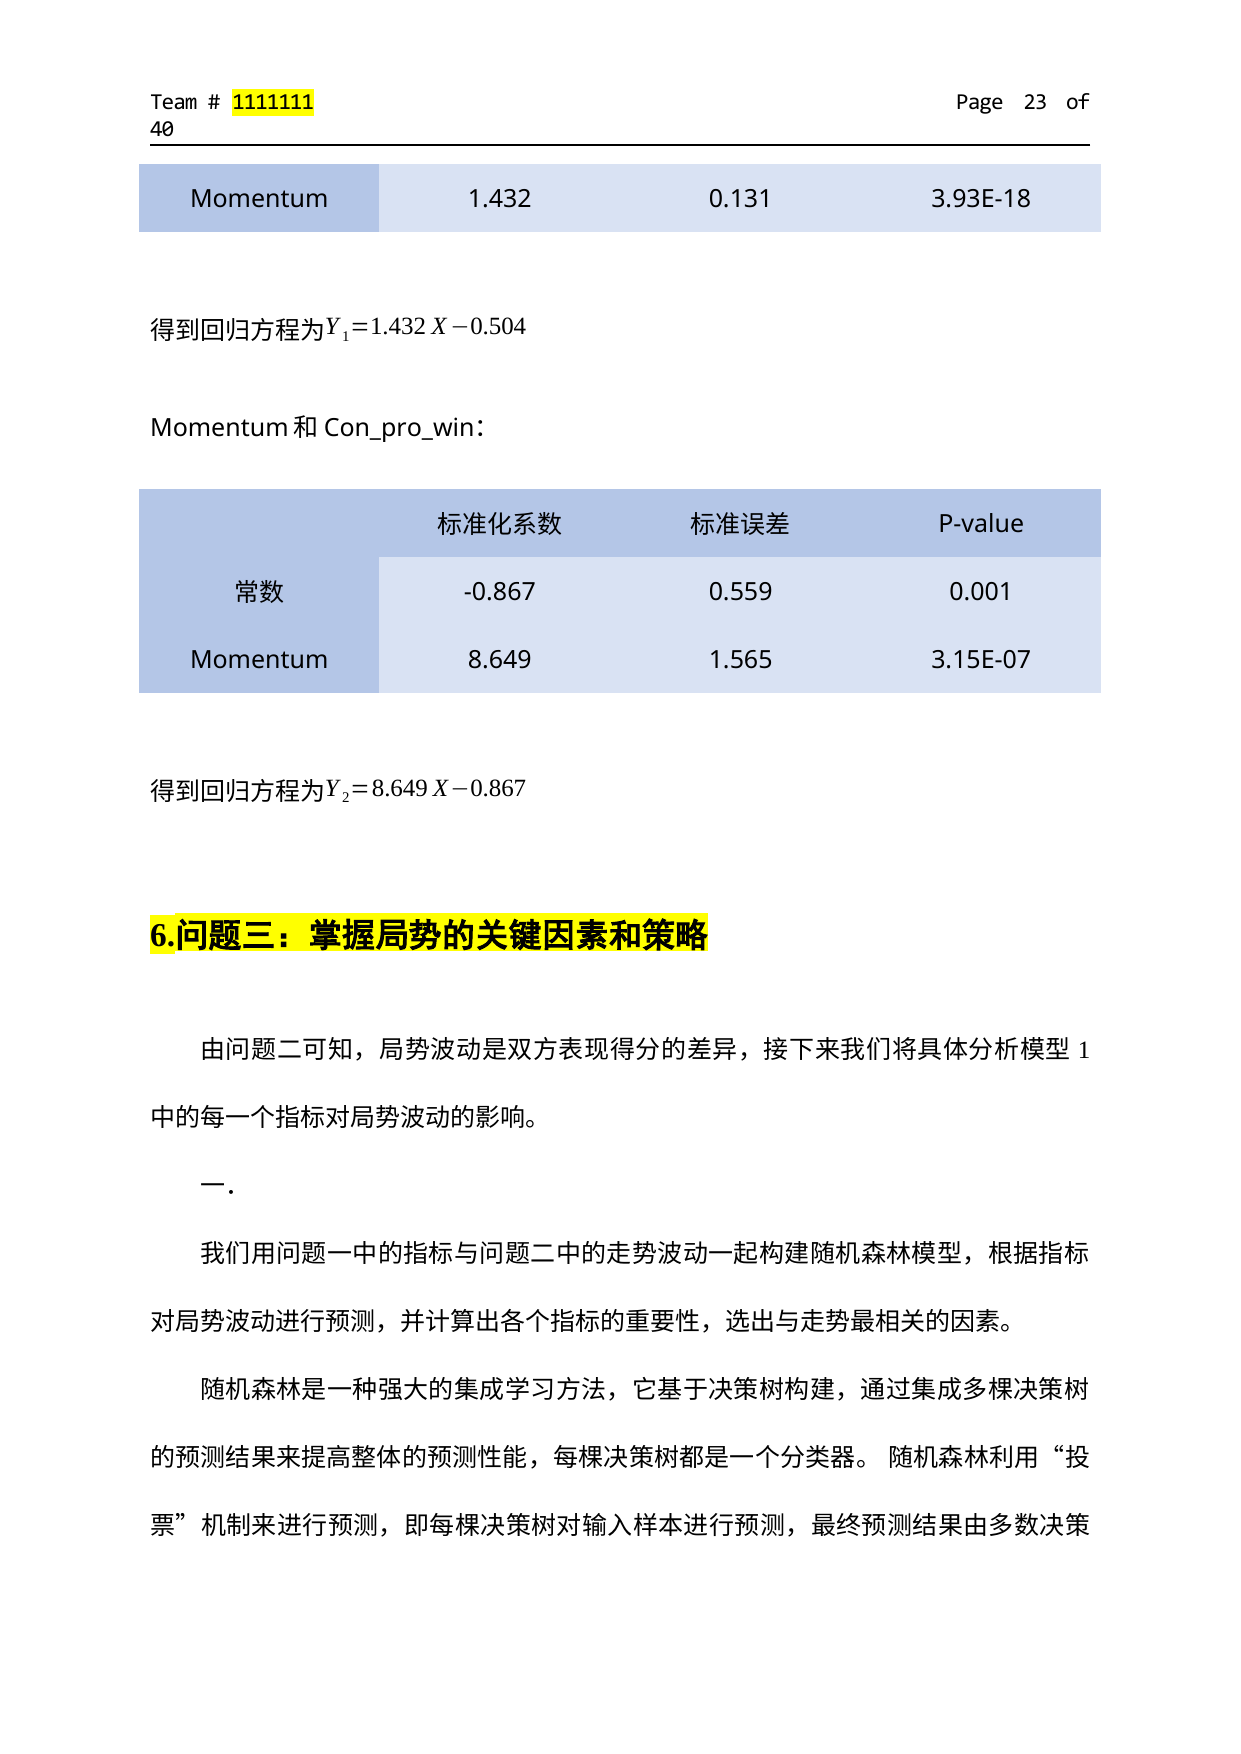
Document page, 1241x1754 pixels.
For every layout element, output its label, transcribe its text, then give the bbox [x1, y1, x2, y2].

table_header [139, 489, 379, 557]
table_header 标准误差 [620, 489, 861, 557]
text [150, 1353, 1090, 1557]
text Momentum和Con_pro_win： [150, 392, 1090, 460]
table_cell Momentum [139, 164, 379, 232]
table_cell 1.432 [379, 164, 620, 232]
table_cell -0.867 [379, 557, 620, 625]
text 得到回归方程为 [150, 295, 1090, 363]
table_cell 0.131 [620, 164, 861, 232]
text 一． [150, 1150, 1090, 1218]
table_cell 3.15E-07 [861, 625, 1101, 693]
table_cell 1.565 [620, 625, 861, 693]
table_cell 8.649 [379, 625, 620, 693]
table_header P-value [861, 489, 1101, 557]
text 得到回归方程为 [150, 756, 1090, 824]
table_header 标准化系数 [379, 489, 620, 557]
table_cell 常数 [139, 557, 379, 625]
table_cell 0.559 [620, 557, 861, 625]
table_cell 0.001 [861, 557, 1101, 625]
table_cell Momentum [139, 625, 379, 693]
text 我们用问题一中的指标与问题二中的走势波动一起构建随机森林模型，根据指标对局势波动进行预测，并计算出各个指标的重要性，选出与走势最相关的因素。 [150, 1218, 1090, 1353]
table_cell 3.93E-18 [861, 164, 1101, 232]
text 由问题二可知，局势波动是双方表现得分的差异，接下来我们将具体分析模型1中的每一个指标对局势波动的影响。 [150, 1014, 1090, 1150]
subtitle 6.问题三：掌握局势的关键因素和策略 [150, 899, 1090, 967]
